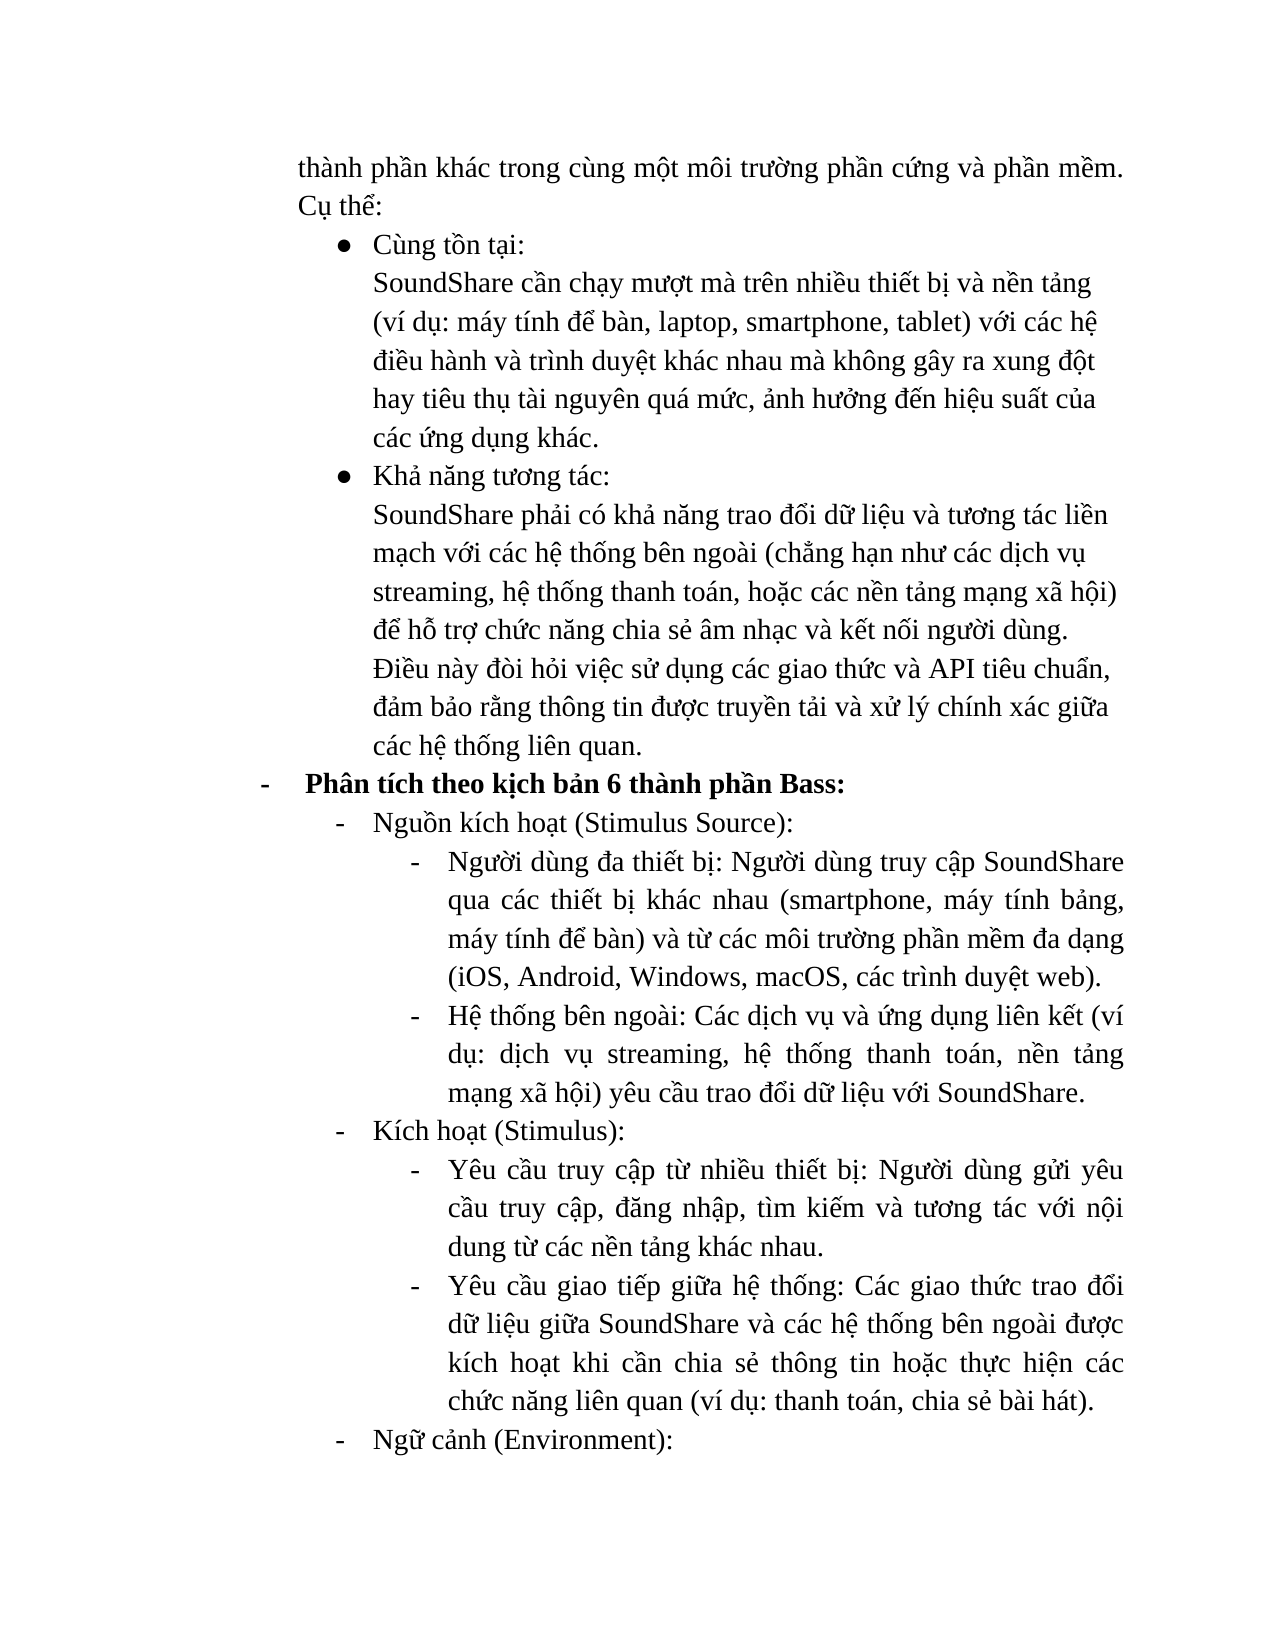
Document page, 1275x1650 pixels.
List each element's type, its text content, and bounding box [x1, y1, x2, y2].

list Yêu cầu giao tiếp giữa hệ thống: Các giao thức trao đổi dữ liệu giữa SoundShare và các hệ thống bên ngoài được kích hoạt khi cần chia sẻ thông tin hoặc thực hiện các chức năng liên quan (ví dụ: thanh toán, chia sẻ bài hát). [410, 1268, 1125, 1417]
list Phân tích theo kịch bản 6 thành phần Bass: [260, 767, 1125, 800]
list Kích hoạt (Stimulus): [335, 1113, 1125, 1147]
list Khả năng tương tác: SoundShare phải có khả năng trao đổi dữ liệu và tương tác liền mạch với các hệ thống bên ngoài (chẳng hạn như các dịch vụ streaming, hệ thống thanh toán, hoặc các nền tảng mạng xã hội) để hỗ trợ chức năng chia sẻ âm nhạc và kết nối người dùng. Điều này đòi hỏi việc sử dụng các giao thức và API tiêu chuẩn, đảm bảo rằng thông tin được truyền tải và xử lý chính xác giữa các hệ thống liên quan. [335, 458, 1125, 762]
list Hệ thống bên ngoài: Các dịch vụ và ứng dụng liên kết (ví dụ: dịch vụ streaming, hệ thống thanh toán, nền tảng mạng xã hội) yêu cầu trao đổi dữ liệu với SoundShare. [410, 998, 1125, 1108]
list Ngữ cảnh (Environment): [335, 1422, 1125, 1455]
list Nguồn kích hoạt (Stimulus Source): [335, 805, 1125, 839]
list Yêu cầu truy cập từ nhiều thiết bị: Người dùng gửi yêu cầu truy cập, đăng nhập, tìm kiếm và tương tác với nội dung từ các nền tảng khác nhau. [410, 1152, 1125, 1263]
list Người dùng đa thiết bị: Người dùng truy cập SoundShare qua các thiết bị khác nhau (smartphone, máy tính bảng, máy tính để bàn) và từ các môi trường phần mềm đa dạng (iOS, Android, Windows, macOS, các trình duyệt web). [410, 844, 1125, 993]
list Cùng tồn tại: SoundShare cần chạy mượt mà trên nhiều thiết bị và nền tảng (ví dụ: máy tính để bàn, laptop, smartphone, tablet) với các hệ điều hành và trình duyệt khác nhau mà không gây ra xung đột hay tiêu thụ tài nguyên quá mức, ảnh hưởng đến hiệu suất của các ứng dụng khác. [335, 227, 1125, 453]
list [260, 150, 1125, 222]
